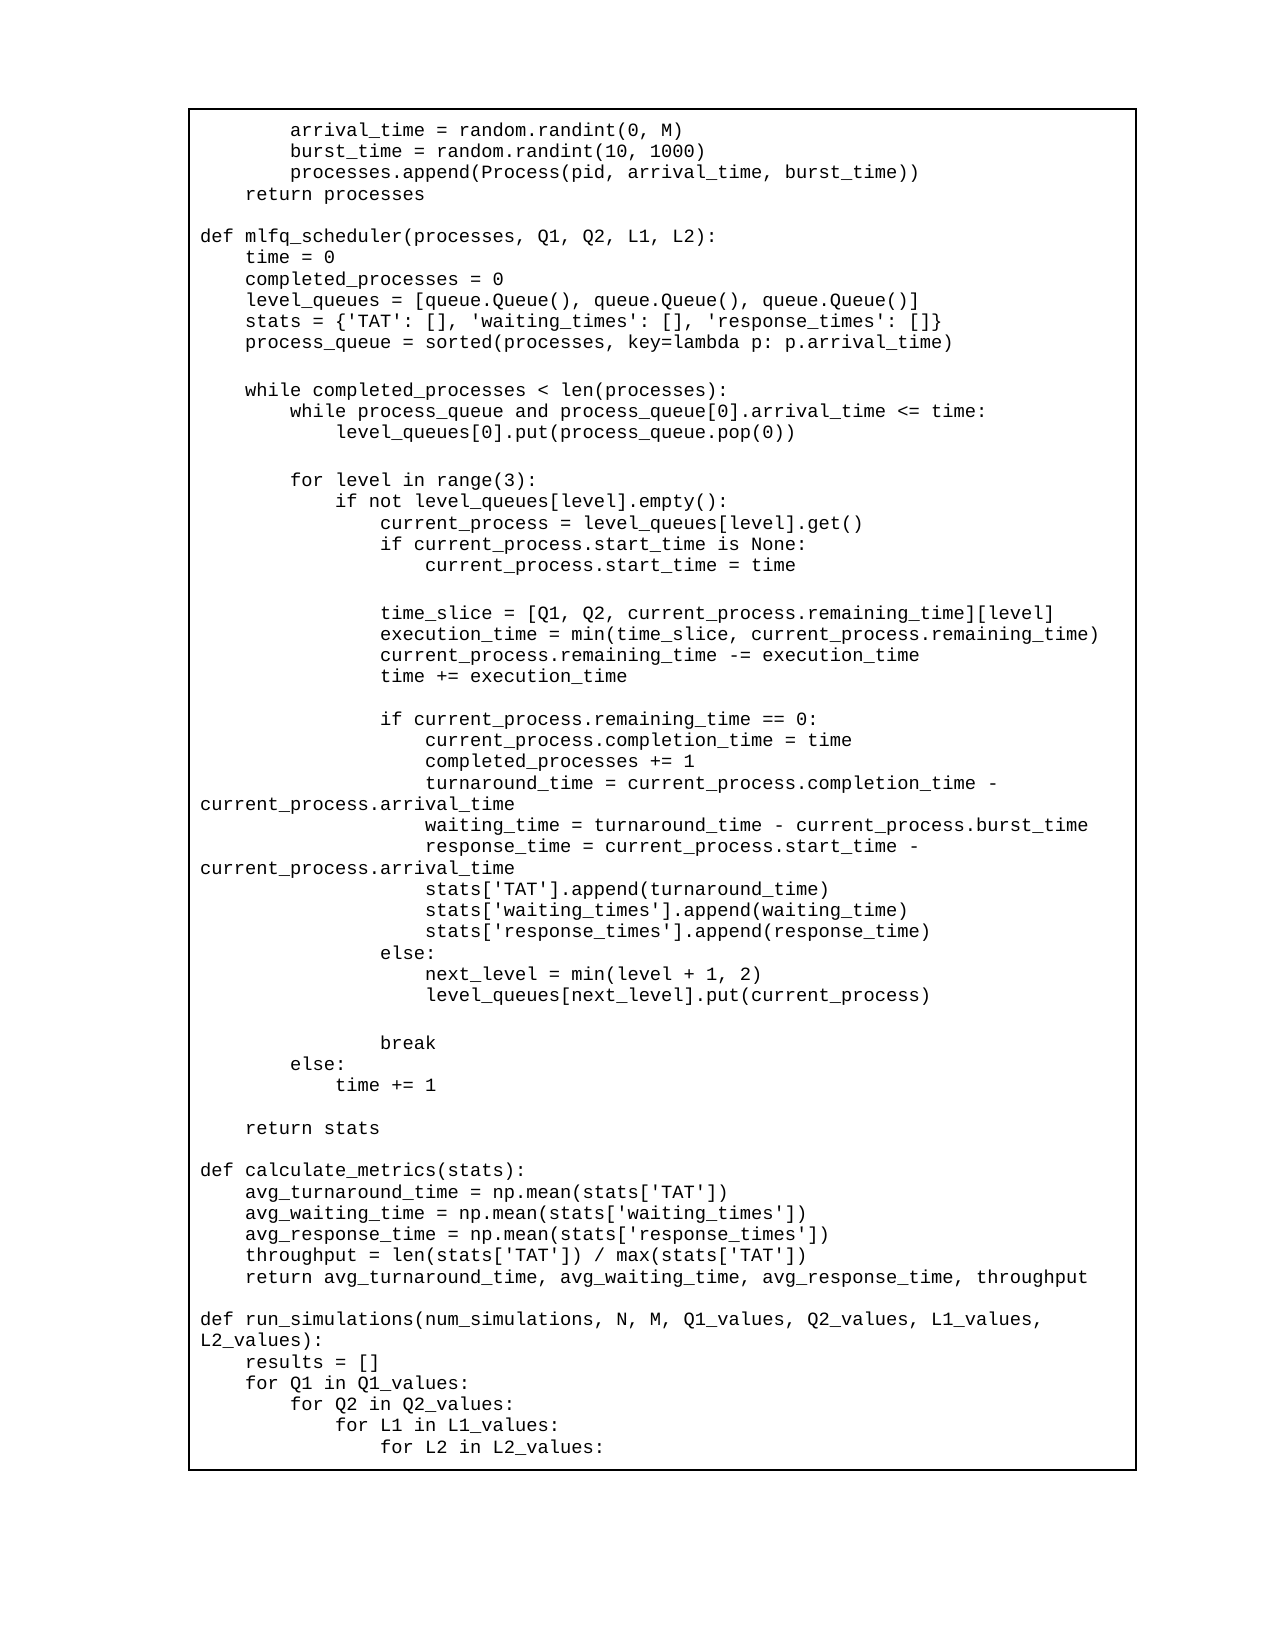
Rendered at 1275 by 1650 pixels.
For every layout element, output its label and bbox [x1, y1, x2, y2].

table_header [190, 110, 1135, 1469]
